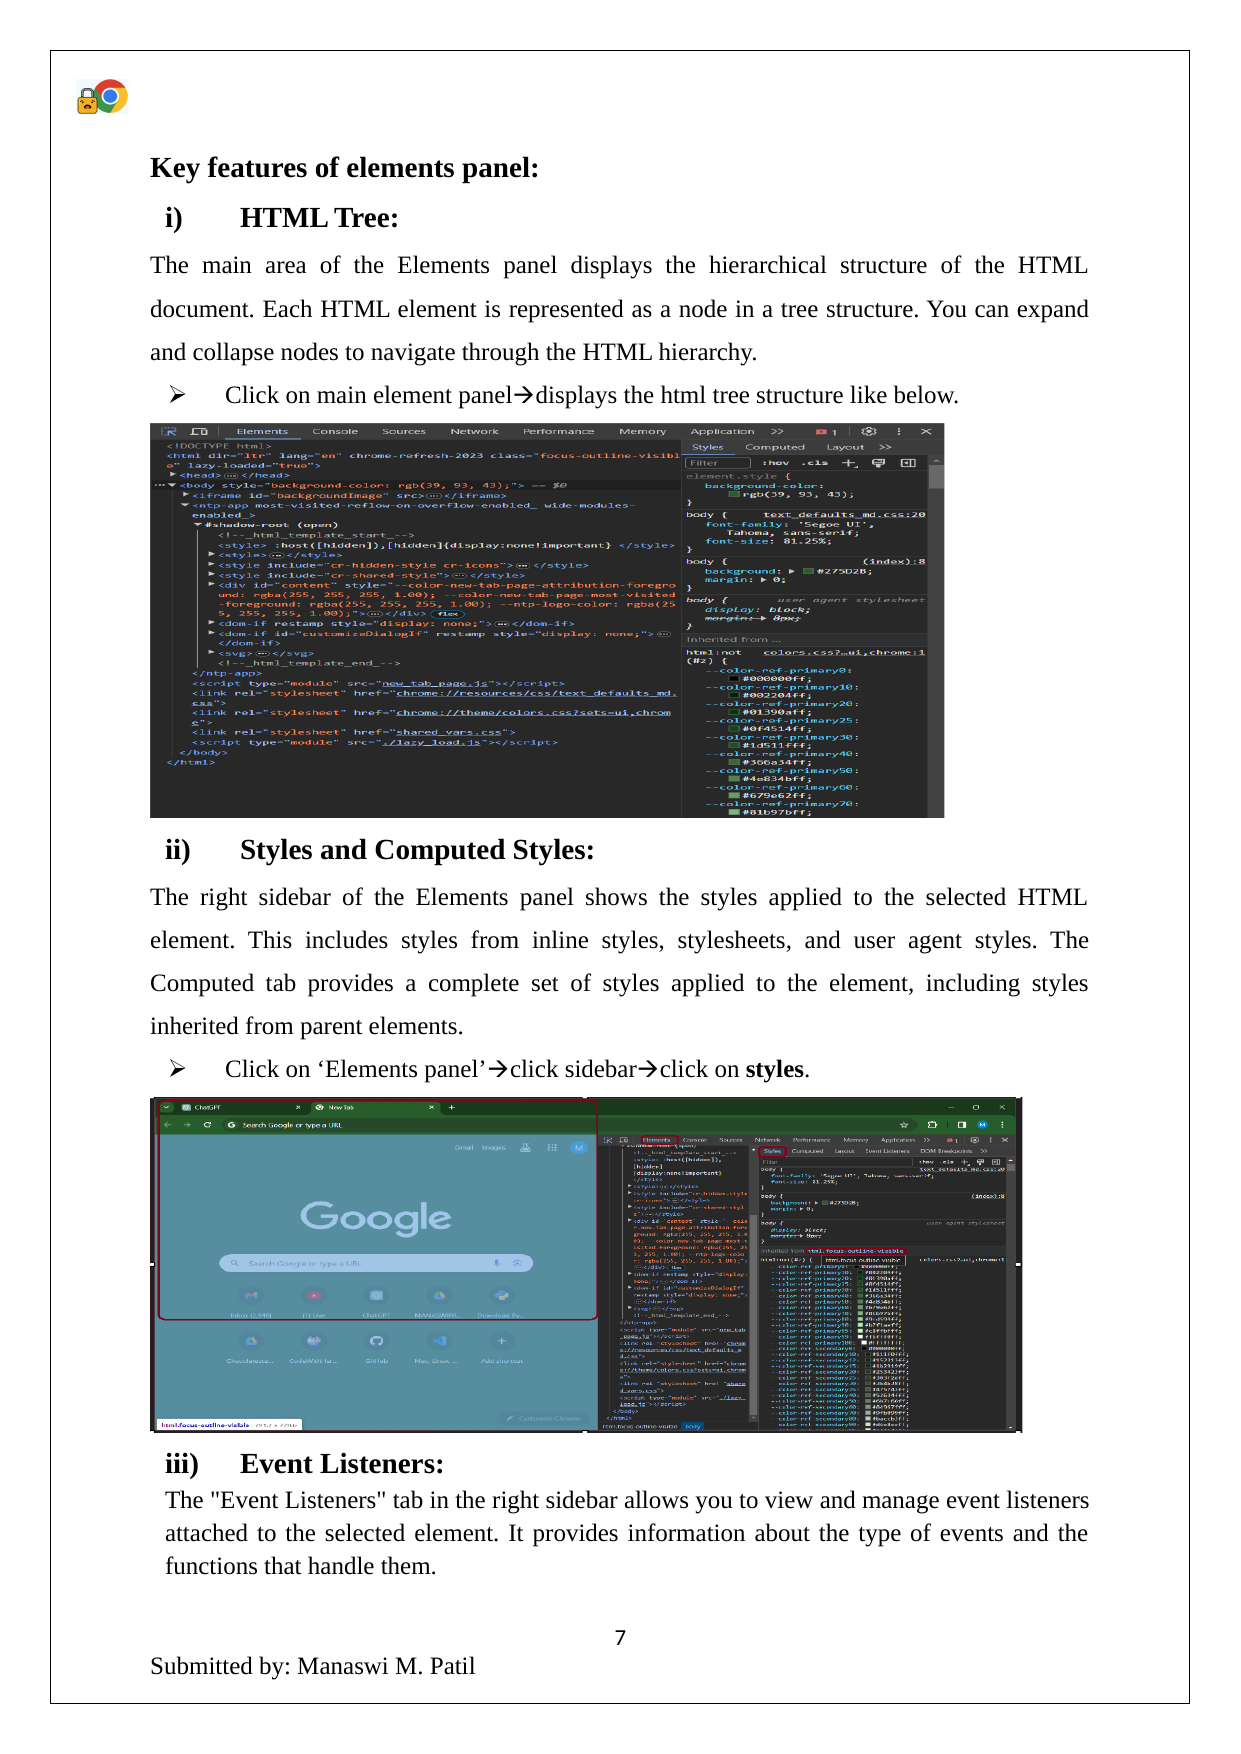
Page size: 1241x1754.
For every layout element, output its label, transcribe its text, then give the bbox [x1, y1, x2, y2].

text The right sidebar of the Elements panel shows the styles applied to the selected HTML element. This includes styles from inline styles, stylesheets, and user agent styles. The Computed tab provides a complete set of styles applied to the element, including styles inherited from parent elements. [150, 882, 1090, 1040]
list Click on main element paneldisplays the html tree structure like below. [187, 380, 1090, 409]
text The main area of the Elements panel displays the hierarchical structure of the HTML document. Each HTML element is represented as a node in a tree structure. You can expand and collapse nodes to navigate through the HTML hierarchy. [150, 251, 1090, 366]
picture [150, 423, 945, 818]
list Event Listeners: [165, 1446, 1090, 1480]
list HTML Tree: [165, 200, 1090, 234]
picture [150, 1097, 1023, 1433]
list Click on ‘Elements panel’click sidebarclick on styles. [187, 1054, 1090, 1083]
text The "Event Listeners" tab in the right sidebar allows you to view and manage event listeners attached to the selected element. It provides information about the type of events and the functions that handle them. [165, 1485, 1090, 1580]
list Styles and Computed Styles: [165, 832, 1090, 865]
text Key features of elements panel: [150, 150, 1090, 183]
picture [76, 79, 129, 114]
